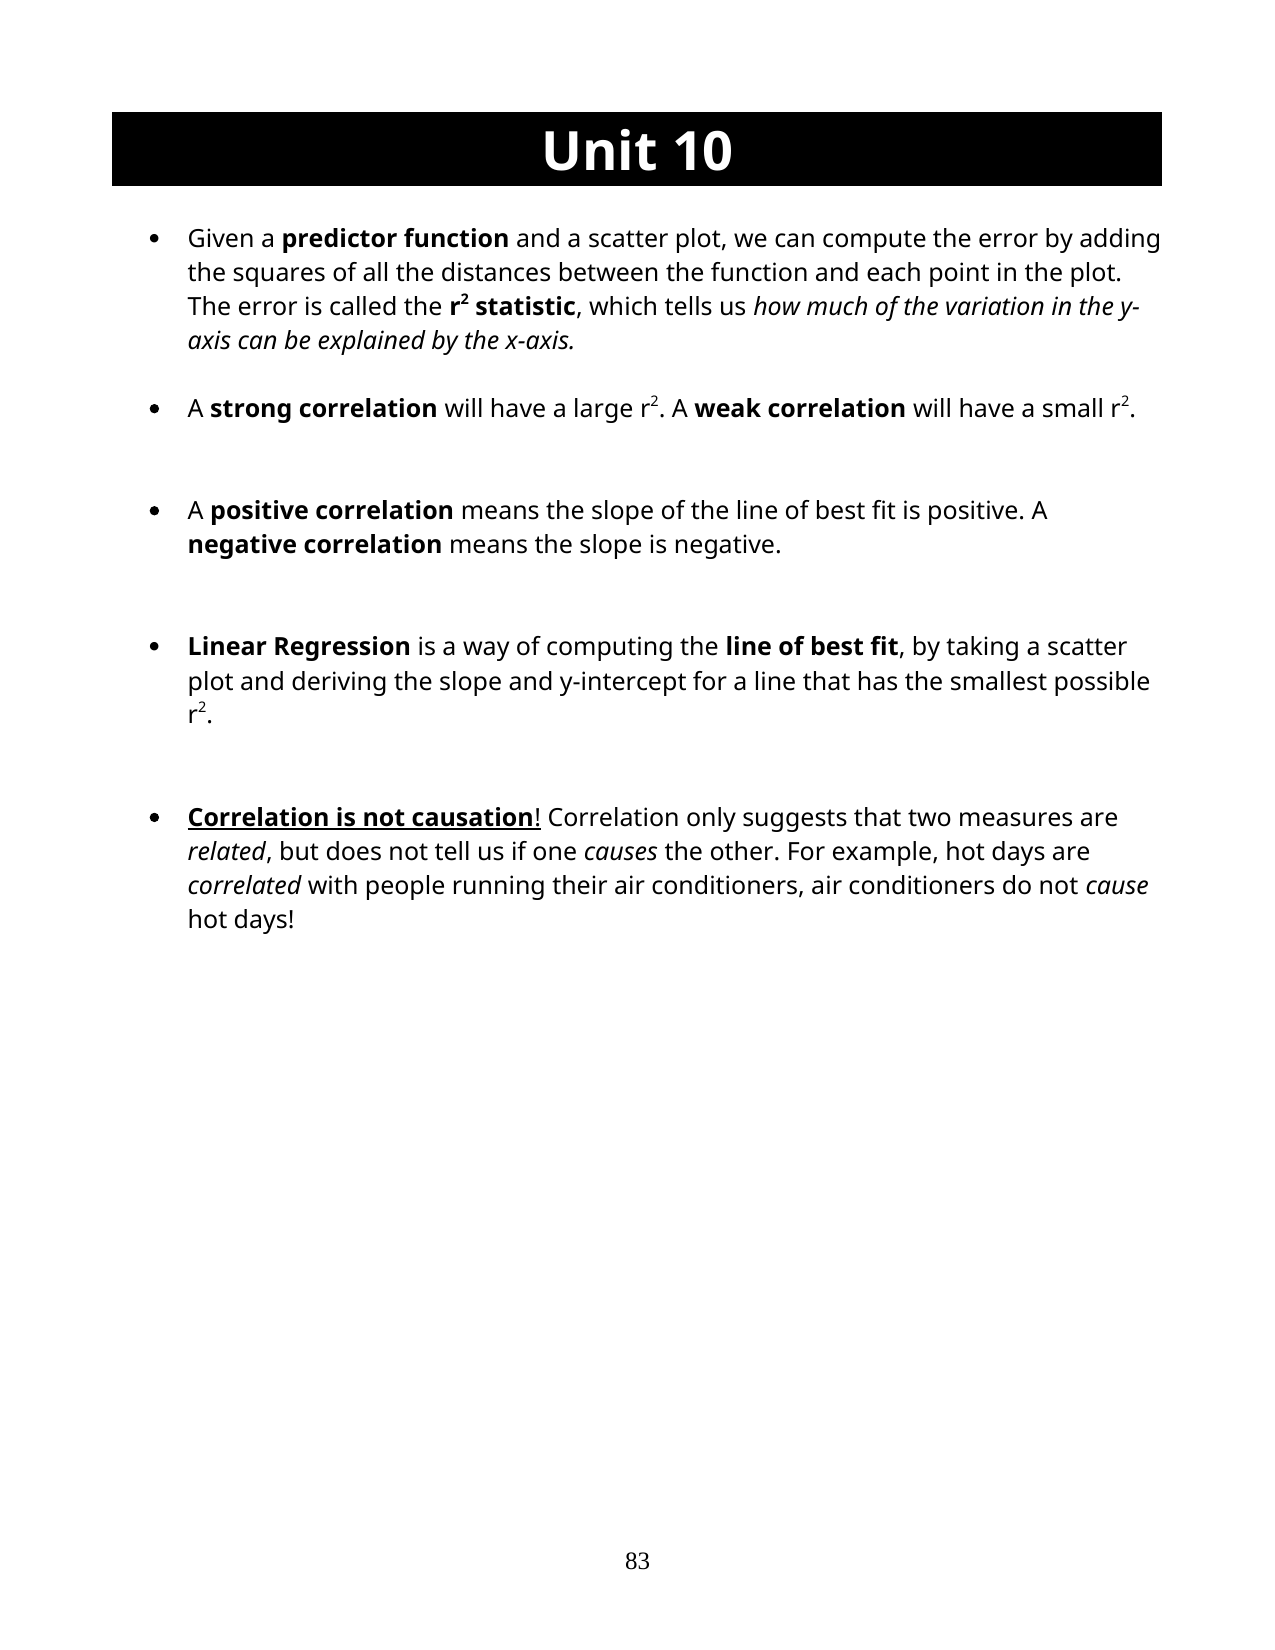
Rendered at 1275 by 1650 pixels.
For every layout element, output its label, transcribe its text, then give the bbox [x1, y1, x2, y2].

list A positive correlation means the slope of the line of best fit is positive. A negative correlation means the slope is negative. [150, 493, 1162, 561]
list A strong correlation will have a large r2. A weak correlation will have a small r2. [150, 391, 1162, 425]
list Correlation is not causation! Correlation only suggests that two measures are related, but does not tell us if one causes the other. For example, hot days are correlated with people running their air conditioners, air conditioners do not cause hot days! [150, 799, 1162, 936]
subtitle Unit 10 [112, 112, 1162, 186]
list Linear Regression is a way of computing the line of best fit, by taking a scatter plot and deriving the slope and y-intercept for a line that has the smallest possible r2. [150, 629, 1162, 731]
list Given a predictor function and a scatter plot, we can compute the error by adding the squares of all the distances between the function and each point in the plot. The error is called the r2 statistic, which tells us how much of the variation in the y-axis can be explained by the x-axis. [150, 220, 1162, 357]
